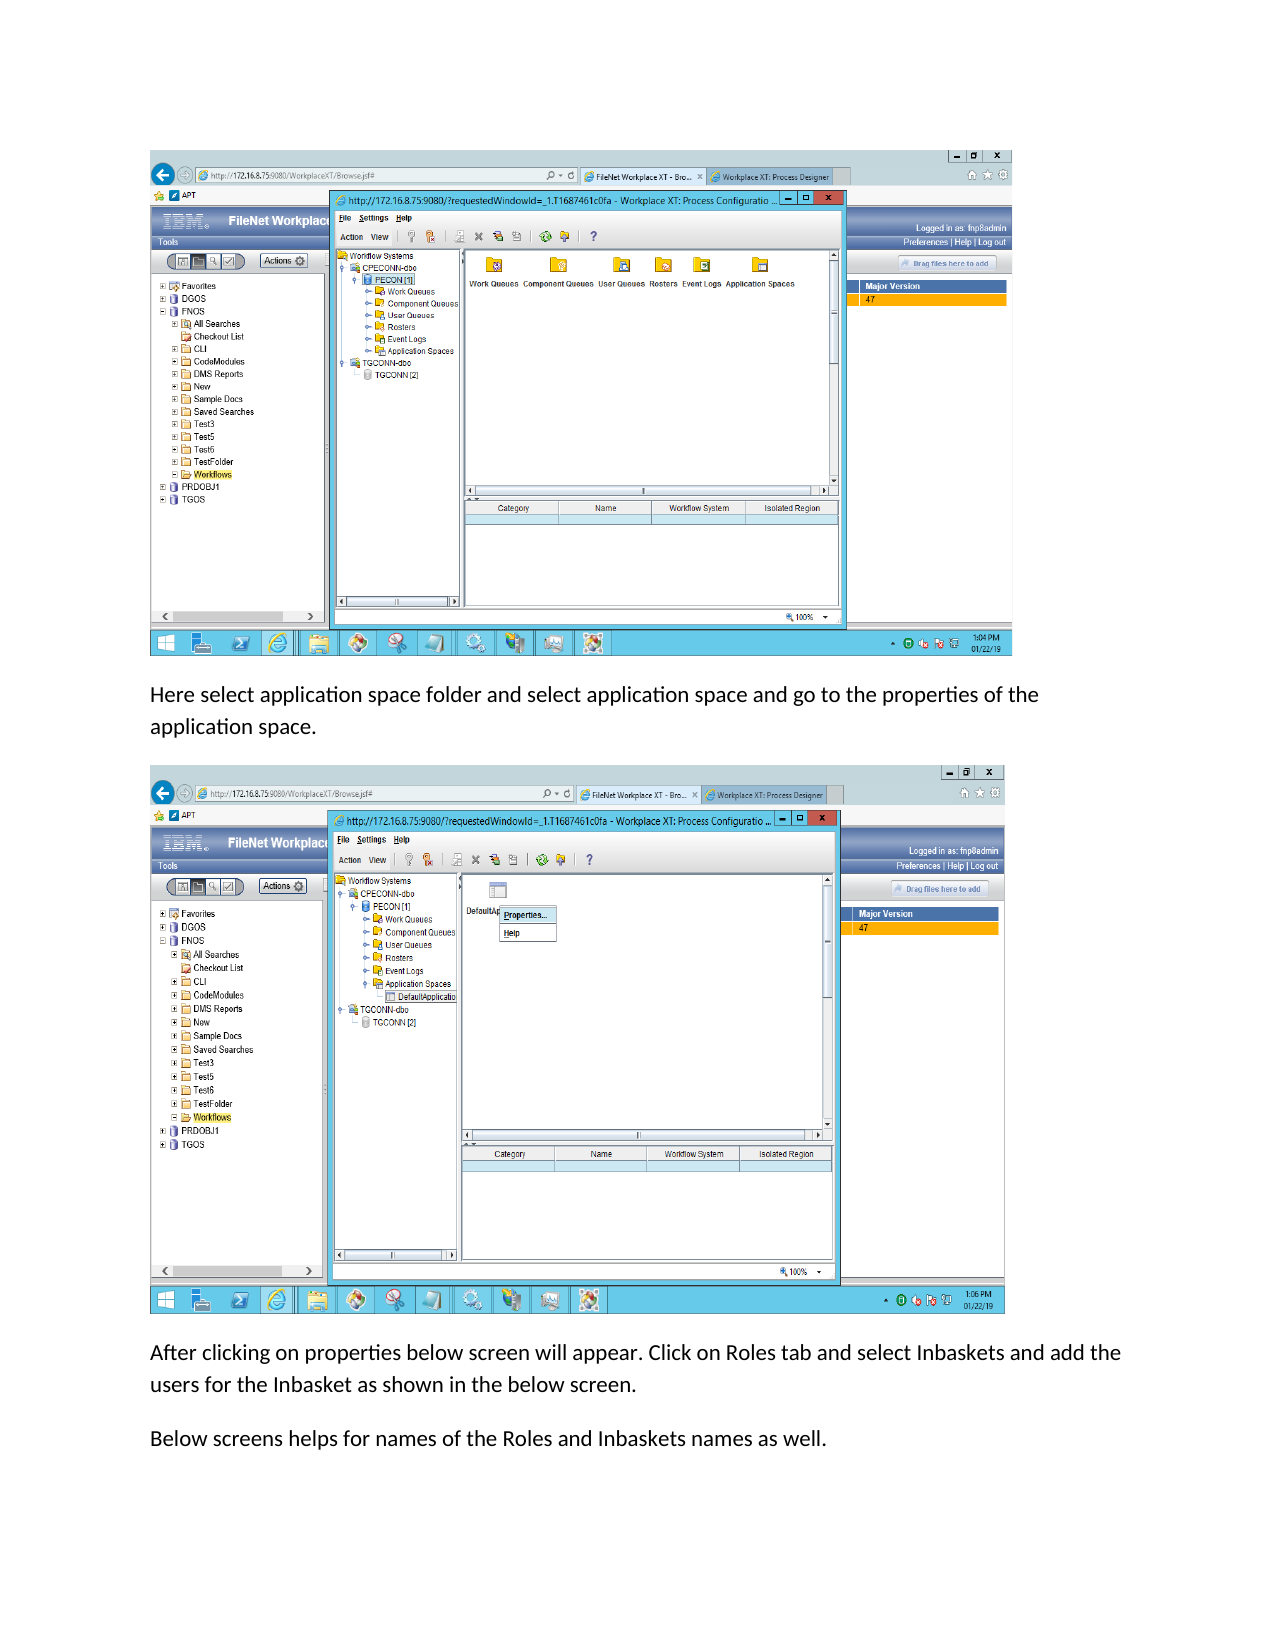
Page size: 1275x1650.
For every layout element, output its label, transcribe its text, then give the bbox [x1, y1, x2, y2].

text Below screens helps for names of the Roles and Inbaskets names as well. [150, 1424, 1125, 1452]
picture [150, 150, 1013, 656]
text Here select application space folder and select application space and go to the properties of the application space. [150, 680, 1125, 740]
text After clicking on properties below screen will appear. Click on Roles tab and select Inbaskets and add the users for the Inbasket as shown in the below screen. [150, 1338, 1125, 1399]
picture [150, 765, 1005, 1314]
